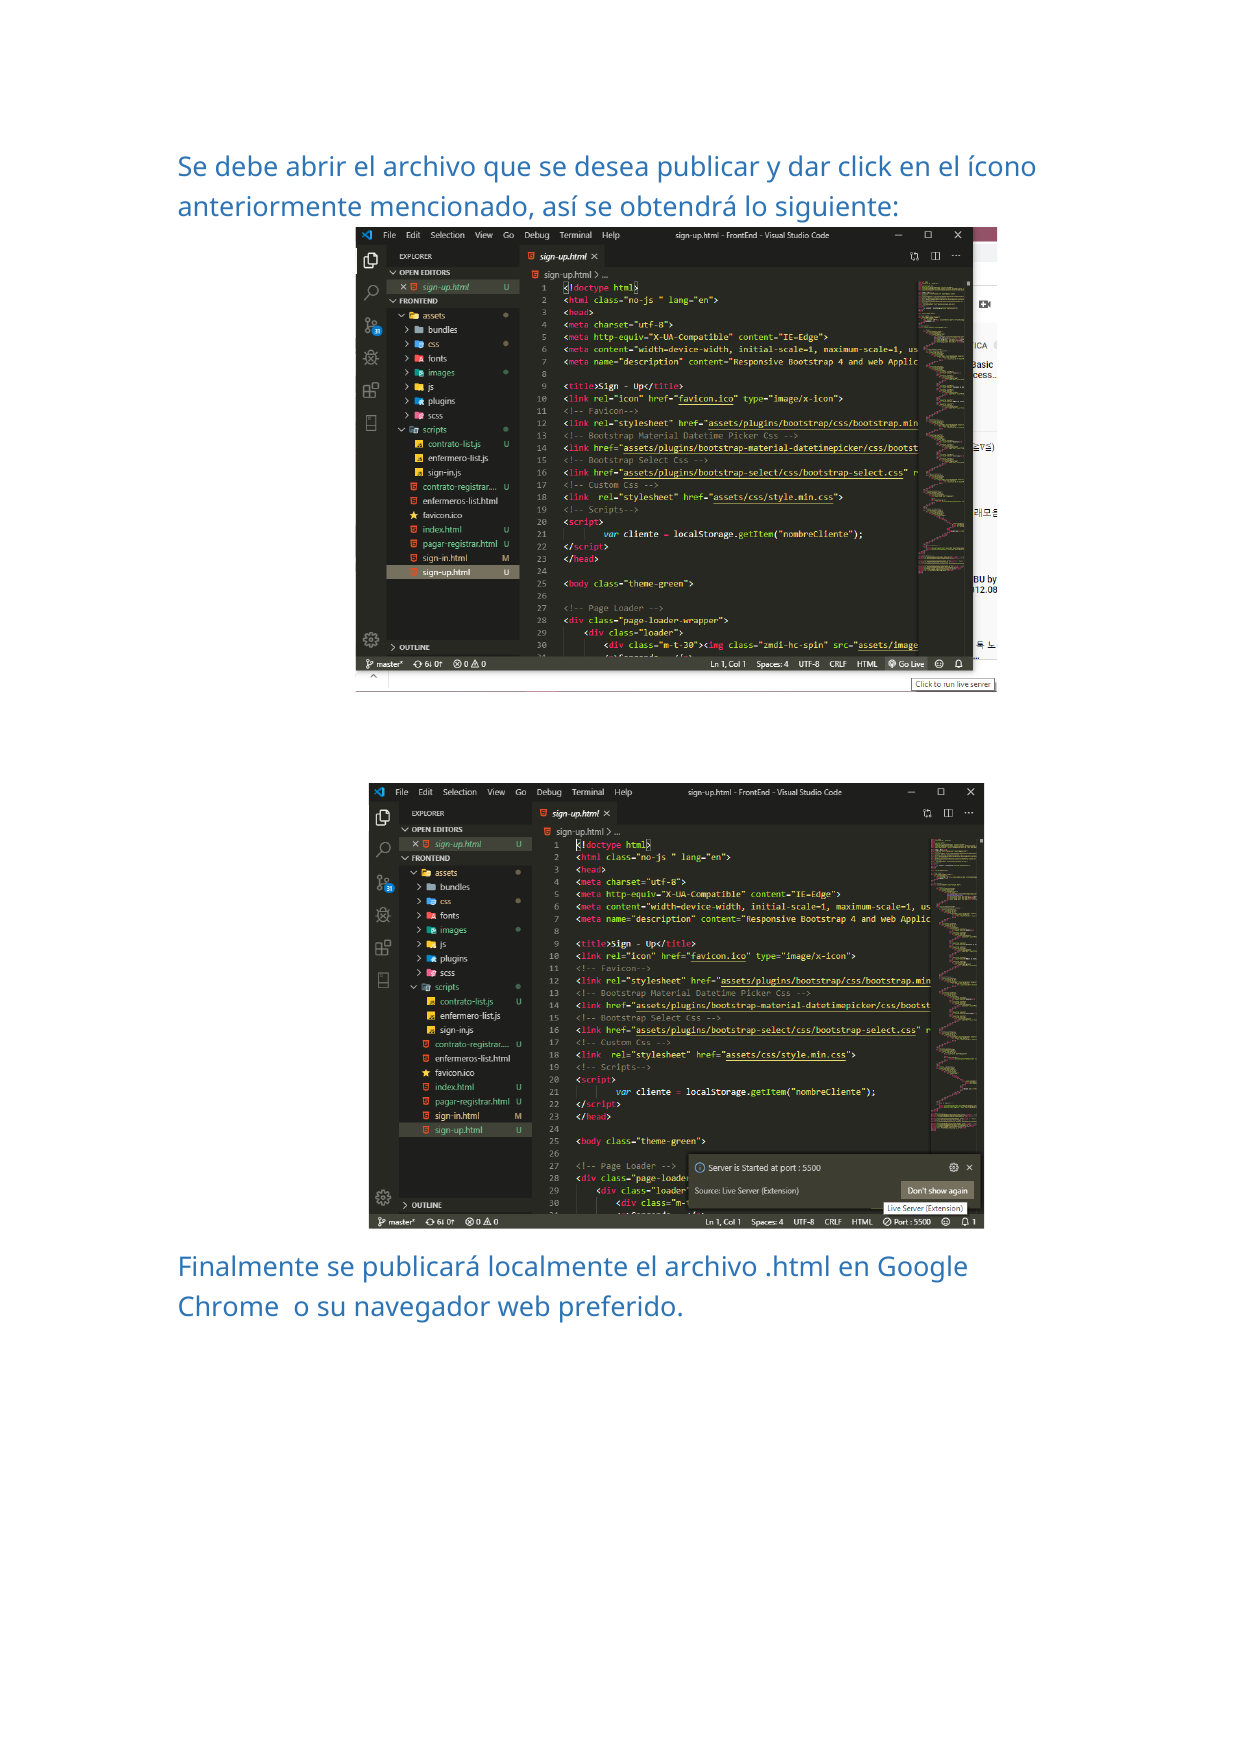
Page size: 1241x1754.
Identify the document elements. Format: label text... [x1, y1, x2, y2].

subtitle Finalmente se publicará localmente el archivo .html en Google Chrome o su navegador web preferido. [177, 1247, 1063, 1324]
picture [355, 227, 998, 692]
picture [368, 783, 985, 1229]
subtitle Se debe abrir el archivo que se desea publicar y dar click en el ícono anteriormente mencionado, así se obtendrá lo siguiente: [177, 148, 1063, 224]
